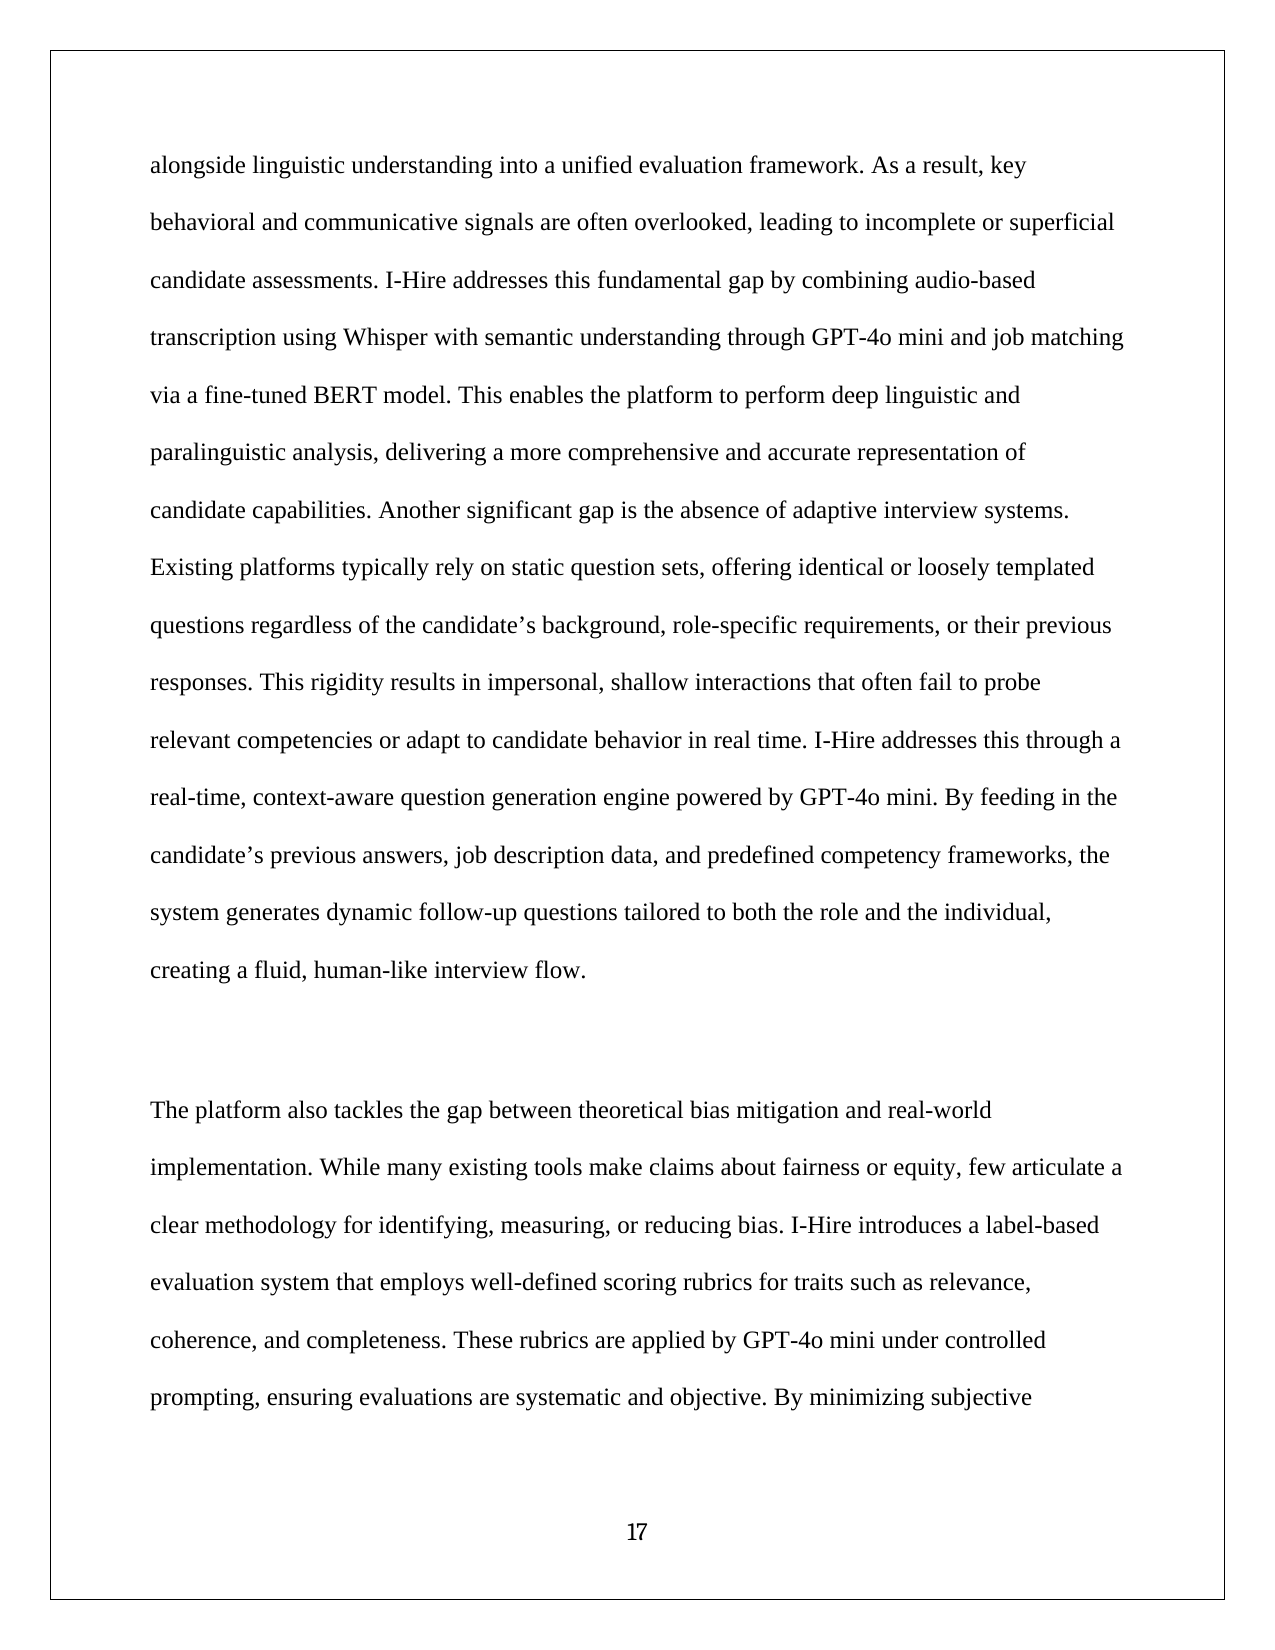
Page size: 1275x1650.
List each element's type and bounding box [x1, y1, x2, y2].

text [150, 150, 1125, 984]
text [150, 1095, 1125, 1411]
